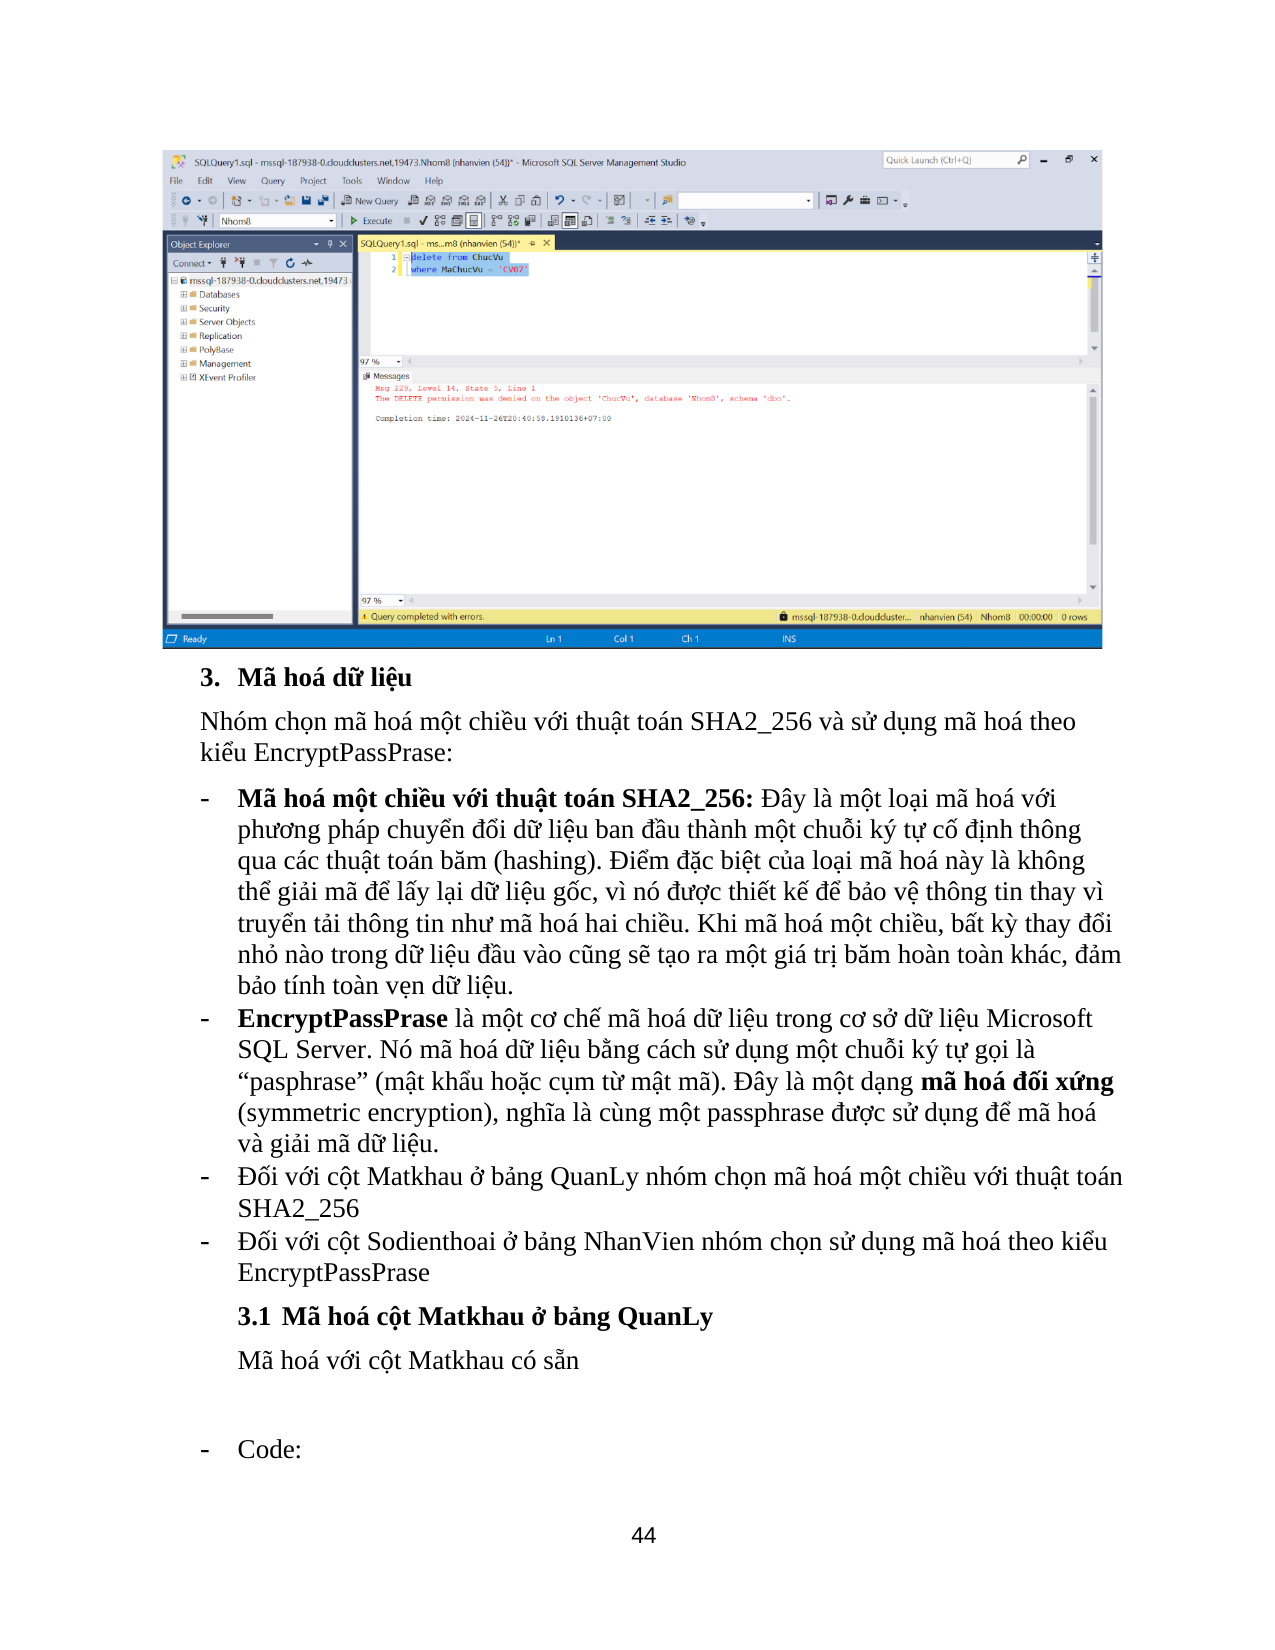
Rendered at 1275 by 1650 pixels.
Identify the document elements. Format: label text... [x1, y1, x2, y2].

list Đối với cột Matkhau ở bảng QuanLy nhóm chọn mã hoá một chiều với thuật toán SHA2_256 [200, 1158, 1125, 1223]
list Code: [200, 1431, 1125, 1464]
text Mã hoá với cột Matkhau có sẵn [237, 1344, 1125, 1375]
list Mã hoá dữ liệu [200, 661, 1125, 692]
list Đối với cột Sodienthoai ở bảng NhanVien nhóm chọn sử dụng mã hoá theo kiểu EncryptPassPrase [200, 1223, 1125, 1288]
list EncryptPassPrase là một cơ chế mã hoá dữ liệu trong cơ sở dữ liệu Microsoft SQL Server. Nó mã hoá dữ liệu bằng cách sử dụng một chuỗi ký tự gọi là “pasphrase” (mật khẩu hoặc cụm từ mật mã). Đây là một dạng mã hoá đối xứng (symmetric encryption), nghĩa là cùng một passphrase được sử dụng để mã hoá và giải mã dữ liệu. [200, 1000, 1125, 1158]
list Mã hoá cột Matkhau ở bảng QuanLy [237, 1300, 1125, 1331]
list Mã hoá một chiều với thuật toán SHA2_256: Đây là một loại mã hoá với phương pháp chuyển đổi dữ liệu ban đầu thành một chuỗi ký tự cố định thông qua các thuật toán băm (hashing). Điểm đặc biệt của loại mã hoá này là không thể giải mã để lấy lại dữ liệu gốc, vì nó được thiết kế để bảo vệ thông tin thay vì truyển tải thông tin như mã hoá hai chiều. Khi mã hoá một chiều, bất kỳ thay đổi nhỏ nào trong dữ liệu đầu vào cũng sẽ tạo ra một giá trị băm hoàn toàn khác, đảm bảo tính toàn vẹn dữ liệu. [200, 780, 1125, 1000]
picture [162, 150, 1103, 649]
text Nhóm chọn mã hoá một chiều với thuật toán SHA2_256 và sử dụng mã hoá theo kiểu EncryptPassPrase: [200, 705, 1125, 767]
